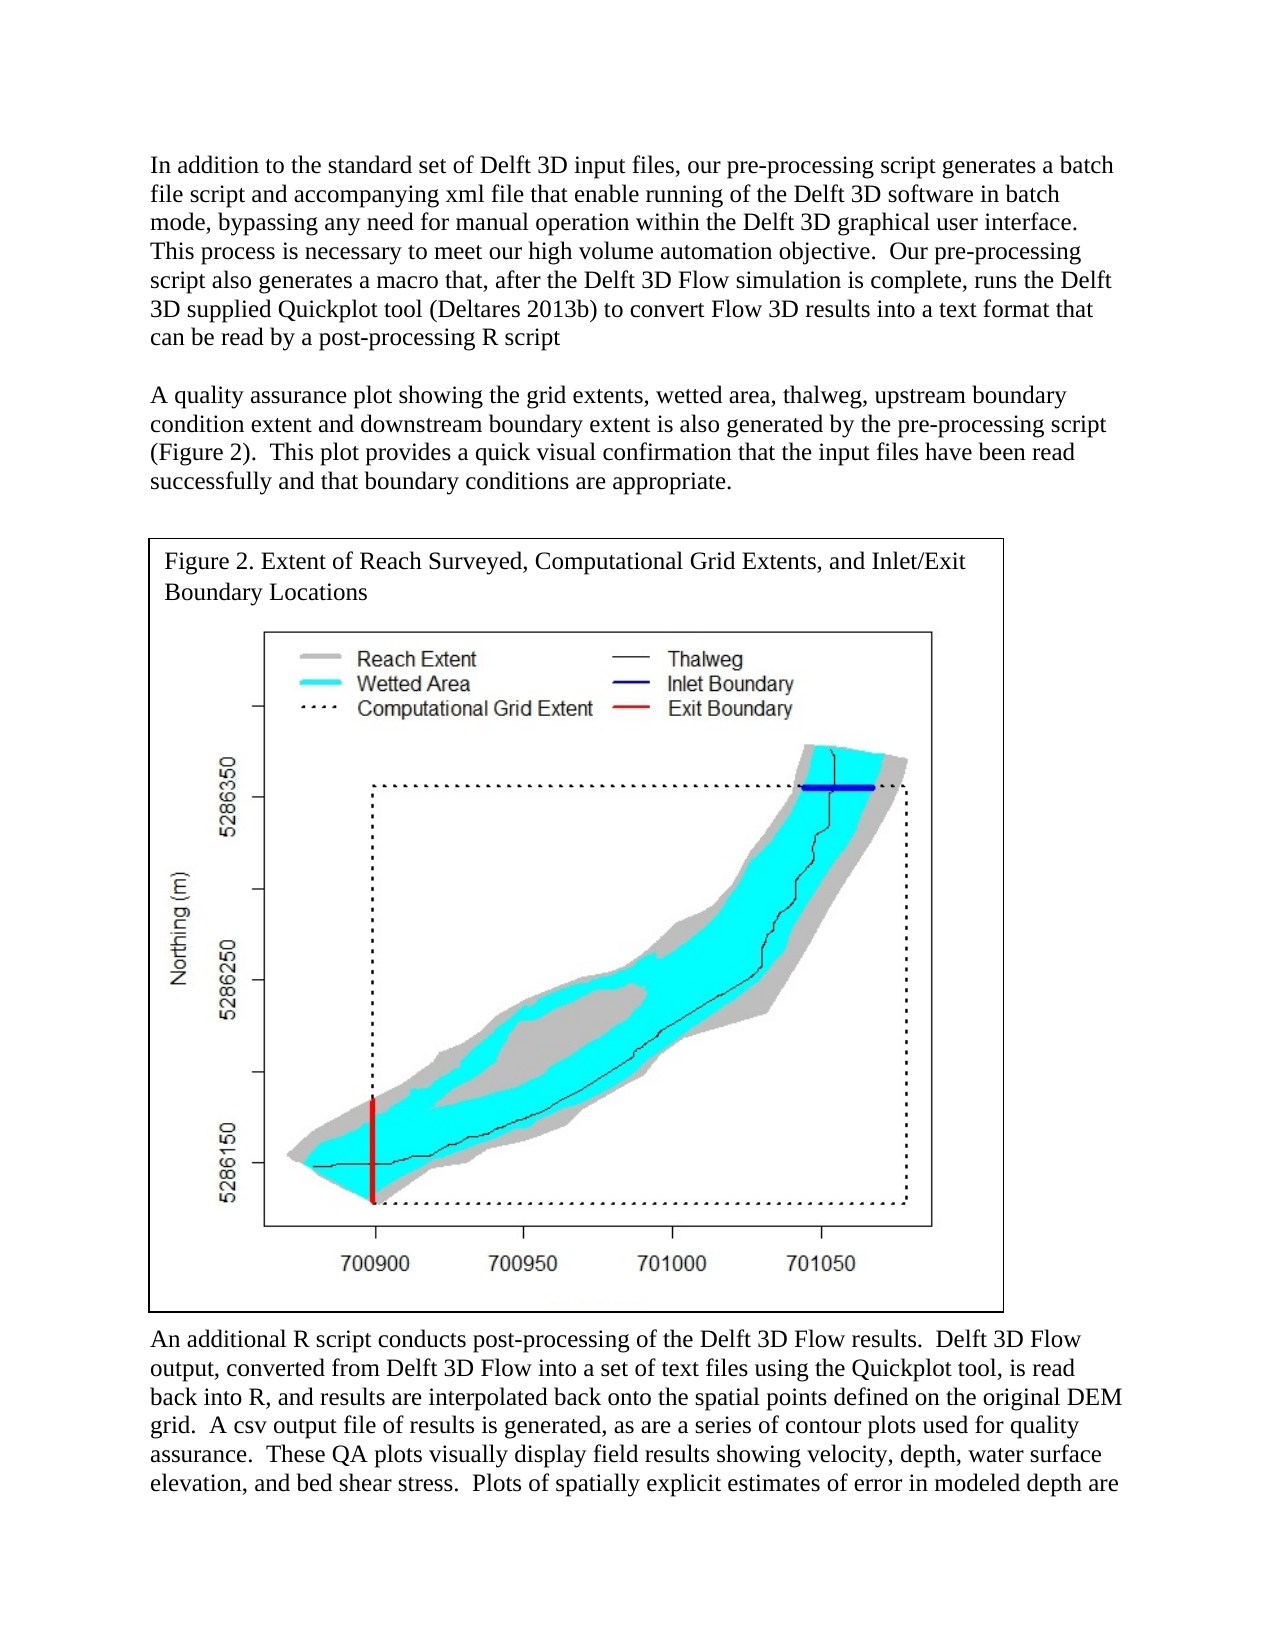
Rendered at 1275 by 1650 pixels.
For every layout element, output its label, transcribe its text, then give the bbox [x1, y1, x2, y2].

text In addition to the standard set of Delft 3D input files, our pre-processing script generates a batch file script and accompanying xml file that enable running of the Delft 3D software in batch mode, bypassing any need for manual operation within the Delft 3D graphical user interface. This process is necessary to meet our high volume automation objective. Our pre-processing script also generates a macro that, after the Delft 3D Flow simulation is complete, runs the Delft 3D supplied Quickplot tool (Deltares 2013b) to convert Flow 3D results into a text format that can be read by a post-processing R script [150, 150, 1125, 351]
picture [164, 607, 974, 1305]
text A quality assurance plot showing the grid extents, wetted area, thalweg, upstream boundary condition extent and downstream boundary extent is also generated by the pre-processing script (Figure 2). This plot provides a quick visual confirmation that the input files have been read successfully and that boundary conditions are appropriate. [150, 380, 1125, 495]
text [150, 524, 1125, 1497]
